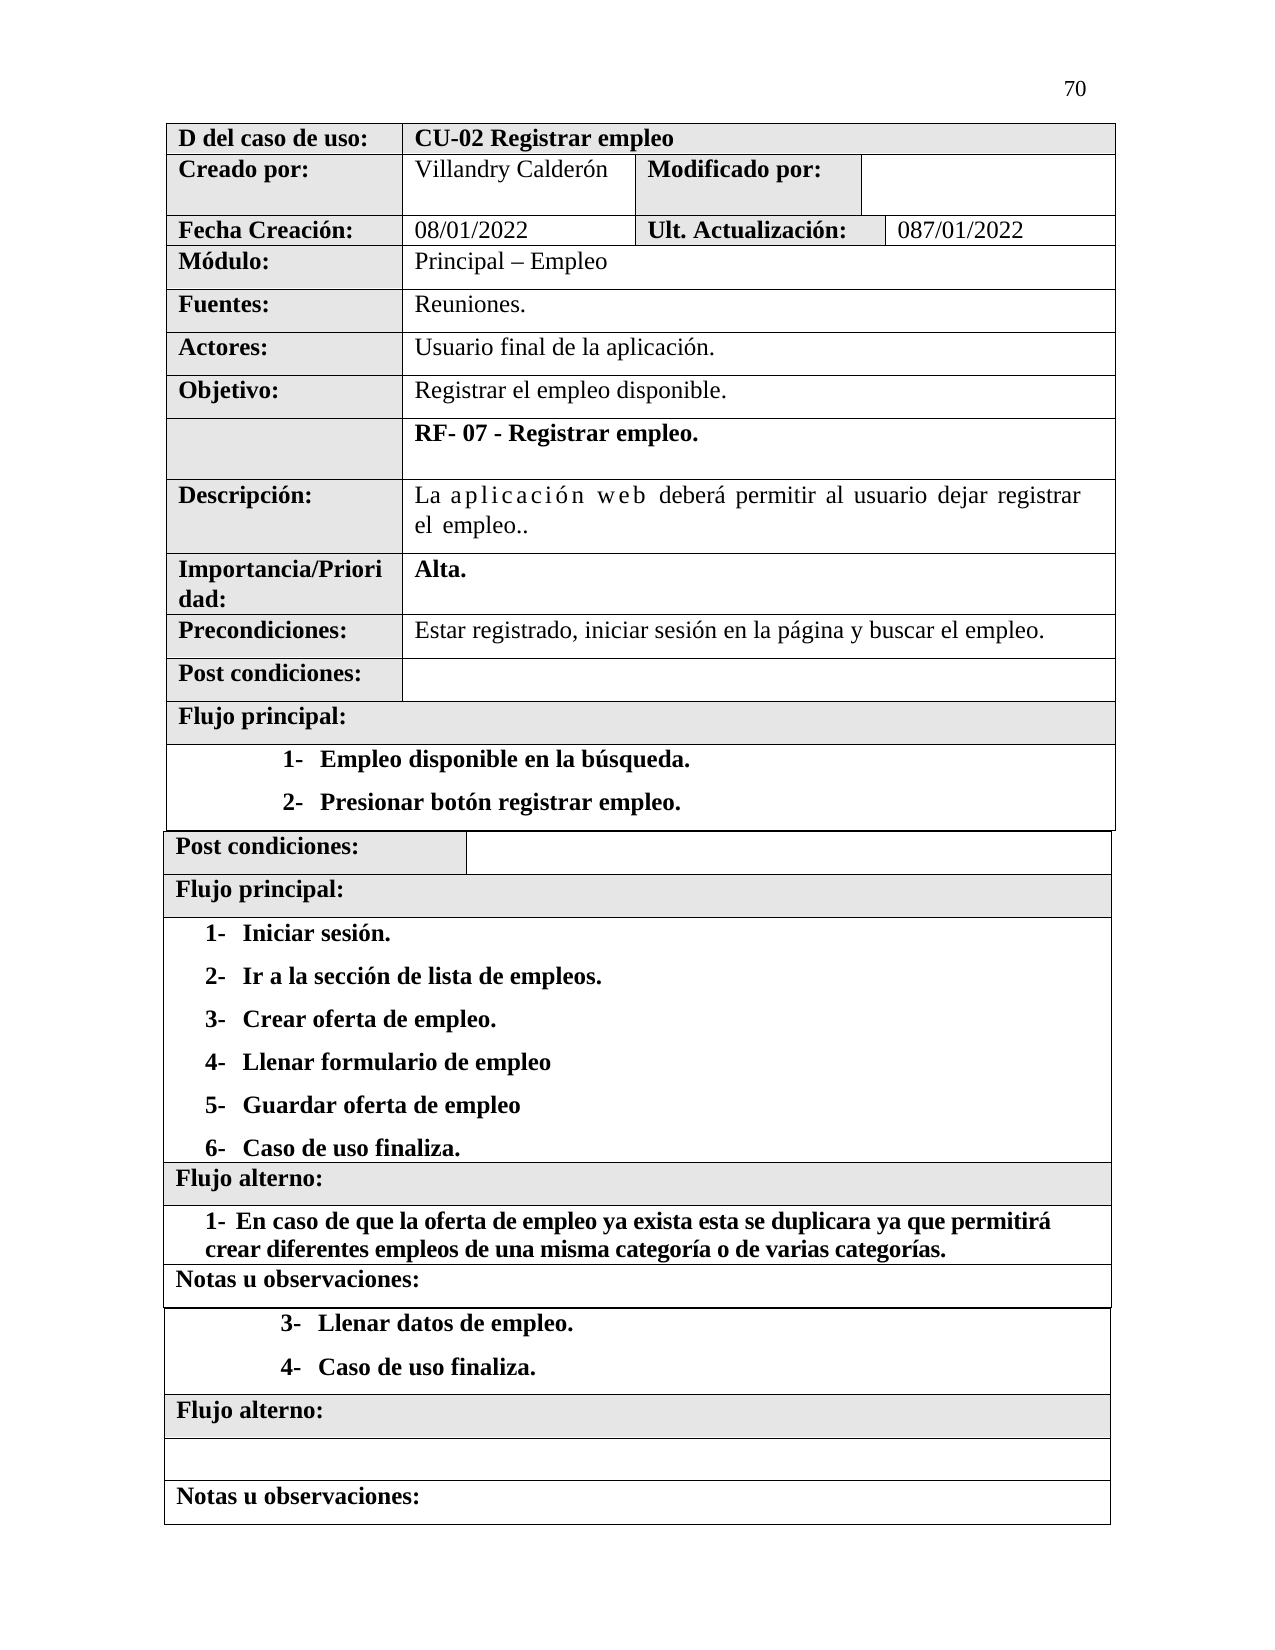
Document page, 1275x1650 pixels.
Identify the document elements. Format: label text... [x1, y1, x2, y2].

table_cell Principal – Empleo [403, 246, 1115, 288]
table_cell Flujo principal: [167, 702, 1115, 744]
table_cell Notas u observaciones: [164, 1265, 1111, 1307]
table_cell [862, 155, 1115, 215]
table_cell Módulo: [167, 246, 402, 288]
table_cell Reuniones. [403, 290, 1115, 332]
table_cell Importancia/Priori dad: [167, 554, 402, 614]
table_header Llenar datos de empleo. Caso de uso finaliza. [165, 1309, 1110, 1394]
table_cell Flujo alterno: [165, 1395, 1110, 1437]
table_header CU-02 Registrar empleo [403, 124, 1115, 153]
table_cell Empleo disponible en la búsqueda. Presionar botón registrar empleo. [167, 745, 1115, 830]
table_cell 087/01/2022 [886, 216, 1115, 245]
table_cell Notas u observaciones: [165, 1481, 1110, 1523]
table_cell Registrar el empleo disponible. [403, 376, 1115, 418]
table_cell Villandry Calderón [403, 155, 635, 215]
table_cell Flujo alterno: [164, 1163, 1111, 1205]
table_cell [165, 1439, 1110, 1480]
table_cell Post condiciones: [167, 659, 402, 701]
table_cell Ult. Actualización: [636, 216, 885, 245]
table_cell Estar registrado, iniciar sesión en la página y buscar el empleo. [403, 615, 1115, 657]
table_cell Alta. [403, 554, 1115, 614]
table_cell Usuario final de la aplicación. [403, 333, 1115, 375]
table_cell [403, 659, 1115, 701]
table_cell Descripción: [167, 480, 402, 553]
table_cell Precondiciones: [167, 615, 402, 657]
table_cell Fecha Creación: [167, 216, 402, 245]
table_cell Creado por: [167, 155, 402, 215]
table_cell Iniciar sesión. Ir a la sección de lista de empleos. Crear oferta de empleo. Llenar formulario de empleo Guardar oferta de empleo Caso de uso finaliza. [164, 918, 1111, 1162]
table_cell Objetivo: [167, 376, 402, 418]
table_cell 08/01/2022 [403, 216, 635, 245]
table_cell 1- En caso de que la oferta de empleo ya exista esta se duplicara ya que permitirá crear diferentes empleos de una misma categoría o de varias categorías. [164, 1206, 1111, 1264]
table_cell RF- 07 - Registrar empleo. [403, 419, 1115, 479]
table_header Post condiciones: [164, 832, 466, 874]
table_cell Modificado por: [636, 155, 861, 215]
table_header D del caso de uso: [167, 124, 402, 153]
table_cell [167, 419, 402, 479]
table_cell Flujo principal: [164, 875, 1111, 917]
table_header [467, 832, 1111, 874]
table_cell La aplicación web deberá permitir al usuario dejar registrar el empleo.. [403, 480, 1115, 553]
table_cell Actores: [167, 333, 402, 375]
table_cell Fuentes: [167, 290, 402, 332]
